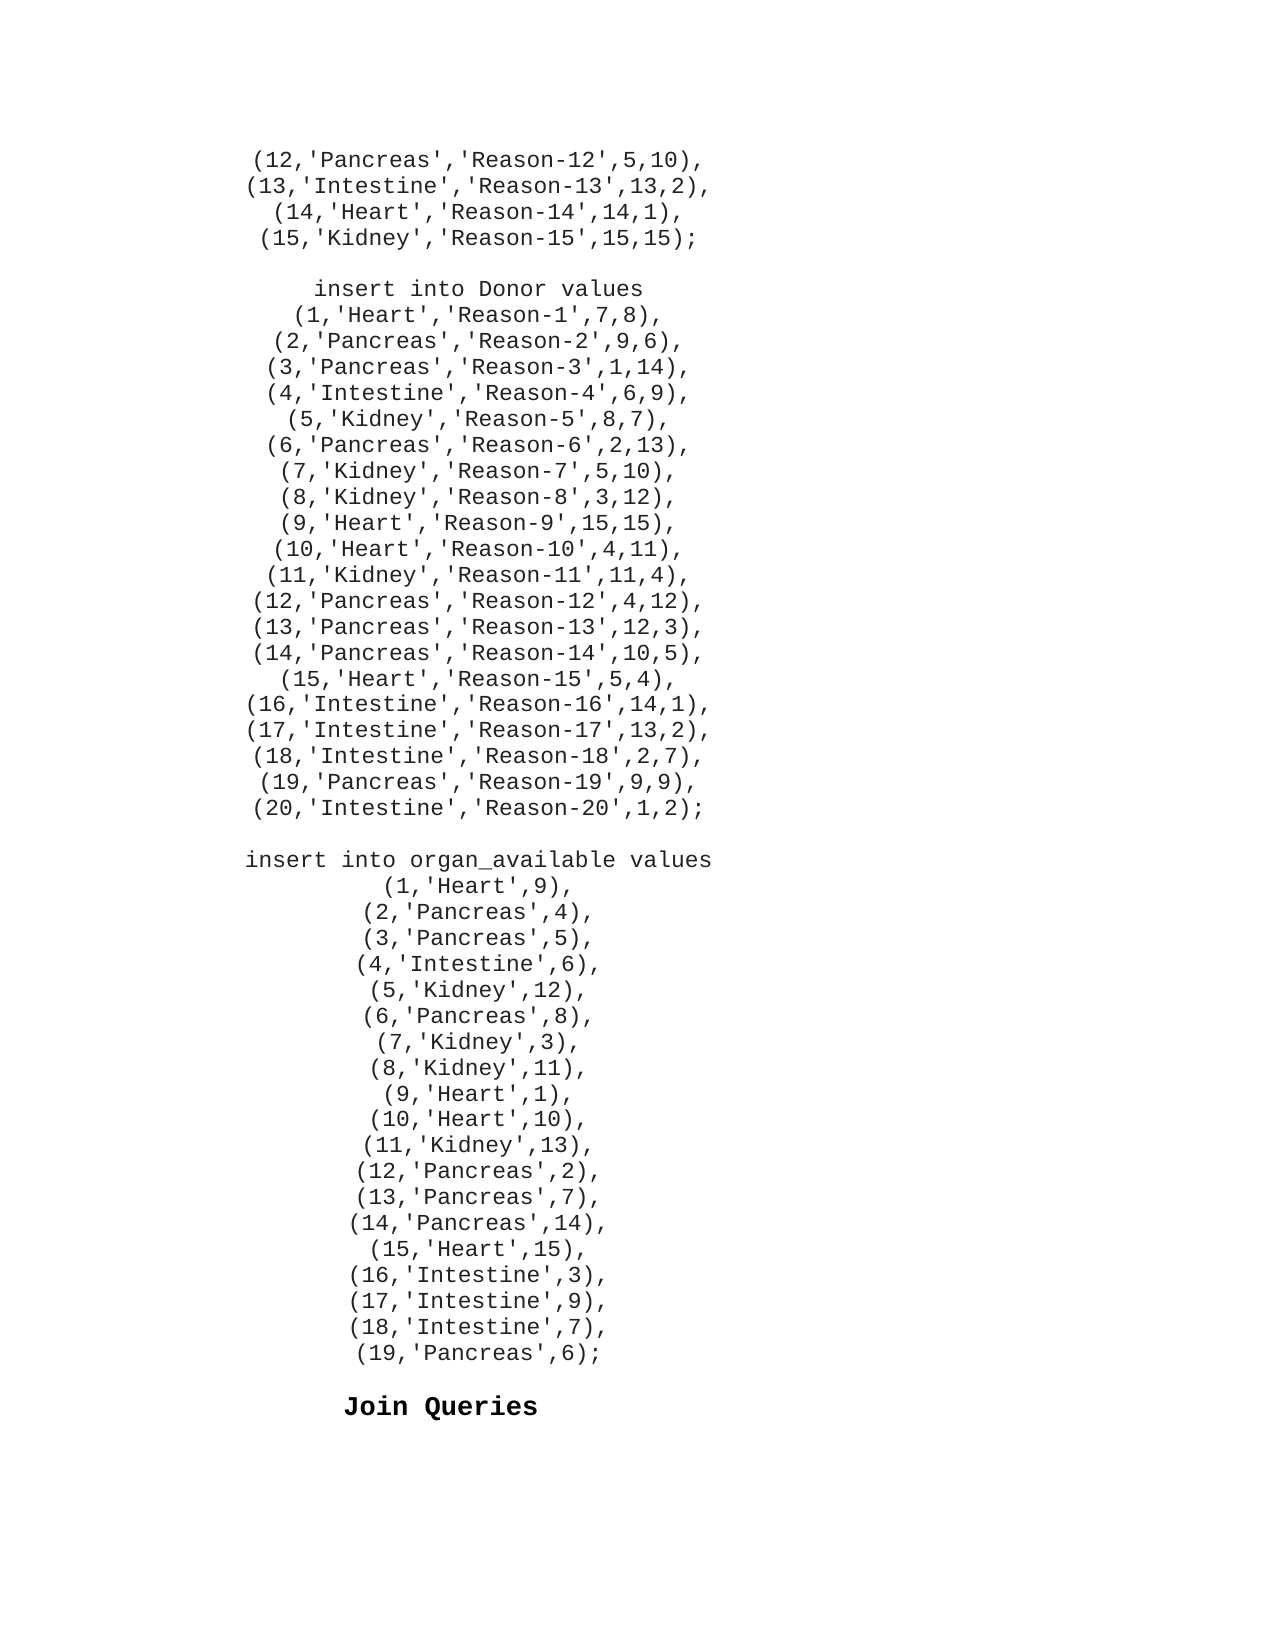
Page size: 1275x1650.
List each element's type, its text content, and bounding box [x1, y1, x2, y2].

text (12,'Pancreas','Reason-12',4,12), [150, 589, 807, 615]
text (10,'Heart','Reason-10',4,11), [150, 537, 807, 563]
text (3,'Pancreas',5), [150, 926, 807, 952]
text (12,'Pancreas',2), [150, 1160, 807, 1186]
text (9,'Heart',1), [150, 1082, 807, 1108]
text (16,'Intestine','Reason-16',14,1), [150, 693, 807, 719]
text (17,'Intestine',9), [150, 1289, 807, 1315]
text (7,'Kidney',3), [150, 1030, 807, 1056]
text (4,'Intestine','Reason-4',6,9), [150, 382, 807, 407]
text (15,'Heart',15), [150, 1237, 807, 1263]
text (15,'Heart','Reason-15',5,4), [150, 667, 807, 693]
text (17,'Intestine','Reason-17',13,2), [150, 719, 807, 745]
text (13,'Intestine','Reason-13',13,2), [150, 174, 807, 200]
text (7,'Kidney','Reason-7',5,10), [150, 459, 807, 485]
text (15,'Kidney','Reason-15',15,15); [150, 226, 807, 252]
text (10,'Heart',10), [150, 1108, 807, 1134]
text (11,'Kidney',13), [150, 1134, 807, 1160]
text (12,'Pancreas','Reason-12',5,10), [150, 148, 807, 174]
text (2,'Pancreas',4), [150, 900, 807, 926]
text (14,'Pancreas',14), [150, 1212, 807, 1237]
text (8,'Kidney','Reason-8',3,12), [150, 485, 807, 511]
text (19,'Pancreas','Reason-19',9,9), [150, 771, 807, 797]
text (1,'Heart',9), [150, 874, 807, 900]
text insert into Donor values [150, 278, 807, 304]
text (4,'Intestine',6), [150, 952, 807, 978]
text (18,'Intestine','Reason-18',2,7), [150, 745, 807, 771]
text (2,'Pancreas','Reason-2',9,6), [150, 330, 807, 356]
text (1,'Heart','Reason-1',7,8), [150, 304, 807, 330]
text (14,'Pancreas','Reason-14',10,5), [150, 641, 807, 667]
text (11,'Kidney','Reason-11',11,4), [150, 563, 807, 589]
text (6,'Pancreas','Reason-6',2,13), [150, 433, 807, 459]
text (5,'Kidney','Reason-5',8,7), [150, 407, 807, 433]
text (20,'Intestine','Reason-20',1,2); [150, 797, 807, 822]
text (9,'Heart','Reason-9',15,15), [150, 511, 807, 537]
text (13,'Pancreas','Reason-13',12,3), [150, 615, 807, 641]
text (19,'Pancreas',6); [150, 1341, 807, 1367]
text (5,'Kidney',12), [150, 978, 807, 1004]
text (3,'Pancreas','Reason-3',1,14), [150, 356, 807, 382]
text (14,'Heart','Reason-14',14,1), [150, 200, 807, 226]
text (8,'Kidney',11), [150, 1056, 807, 1082]
text Join Queries [150, 1393, 731, 1424]
text (13,'Pancreas',7), [150, 1186, 807, 1212]
text (16,'Intestine',3), [150, 1263, 807, 1289]
text (18,'Intestine',7), [150, 1315, 807, 1341]
text insert into organ_available values [150, 848, 807, 874]
text (6,'Pancreas',8), [150, 1004, 807, 1030]
